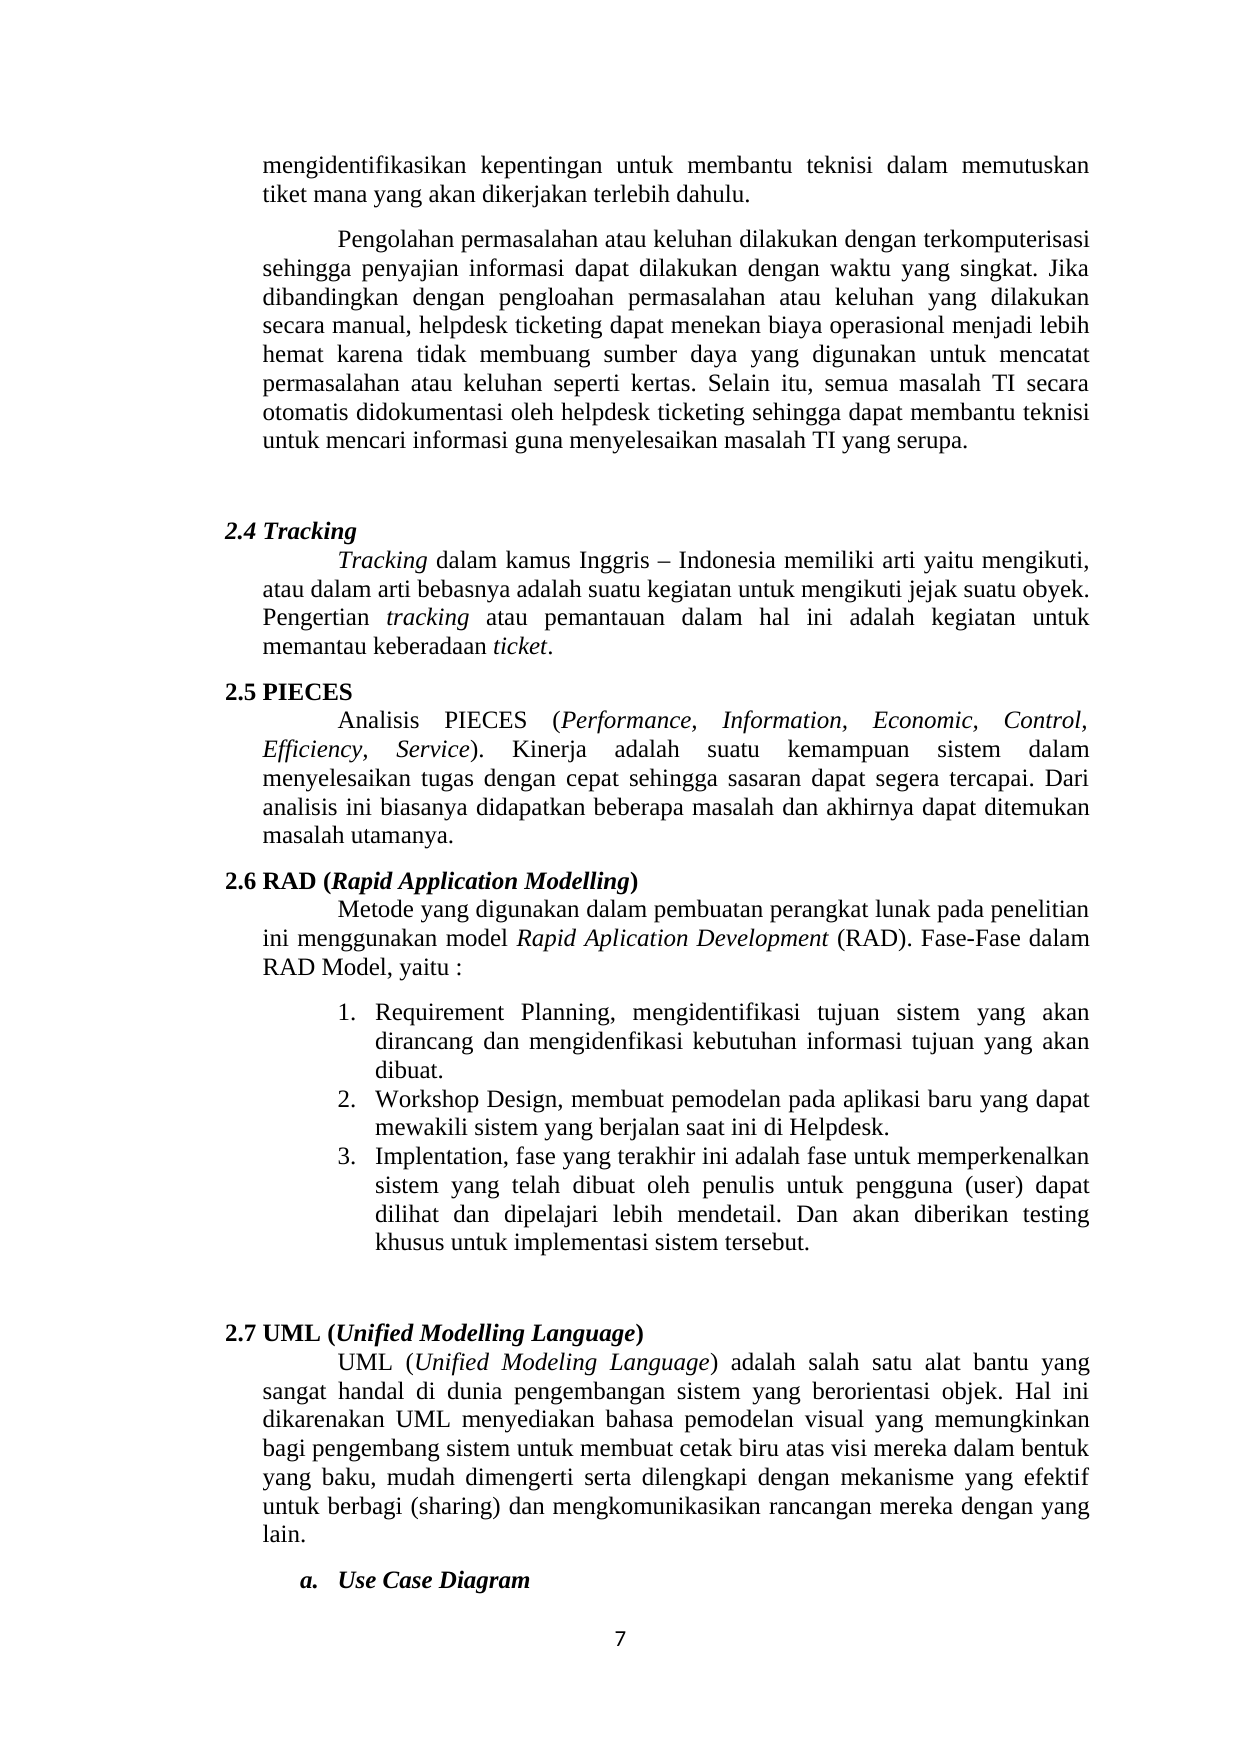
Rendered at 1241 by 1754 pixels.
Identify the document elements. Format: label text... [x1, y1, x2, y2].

list PIECES [225, 677, 1090, 705]
text Pengolahan permasalahan atau keluhan dilakukan dengan terkomputerisasi sehingga penyajian informasi dapat dilakukan dengan waktu yang singkat. Jika dibandingkan dengan pengloahan permasalahan atau keluhan yang dilakukan secara manual, helpdesk ticketing dapat menekan biaya operasional menjadi lebih hemat karena tidak membuang sumber daya yang digunakan untuk mencatat permasalahan atau keluhan seperti kertas. Selain itu, semua masalah TI secara otomatis didokumentasi oleh helpdesk ticketing sehingga dapat membantu teknisi untuk mencari informasi guna menyelesaikan masalah TI yang serupa. [262, 224, 1090, 454]
list Implentation, fase yang terakhir ini adalah fase untuk memperkenalkan sistem yang telah dibuat oleh penulis untuk pengguna (user) dapat dilihat dan dipelajari lebih mendetail. Dan akan diberikan testing khusus untuk implementasi sistem tersebut. [337, 1141, 1090, 1256]
text Tracking dalam kamus Inggris – Indonesia memiliki arti yaitu mengikuti, atau dalam arti bebasnya adalah suatu kegiatan untuk mengikuti jejak suatu obyek. Pengertian tracking atau pemantauan dalam hal ini adalah kegiatan untuk memantau keberadaan ticket. [262, 545, 1090, 660]
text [262, 150, 1090, 207]
list Requirement Planning, mengidentifikasi tujuan sistem yang akan dirancang dan mengidenfikasi kebutuhan informasi tujuan yang akan dibuat. [337, 997, 1090, 1084]
list UML (Unified Modelling Language) [225, 1318, 1090, 1347]
list Use Case Diagram [300, 1565, 1090, 1594]
text UML (Unified Modeling Language) adalah salah satu alat bantu yang sangat handal di dunia pengembangan sistem yang berorientasi objek. Hal ini dikarenakan UML menyediakan bahasa pemodelan visual yang memungkinkan bagi pengembang sistem untuk membuat cetak biru atas visi mereka dalam bentuk yang baku, mudah dimengerti serta dilengkapi dengan mekanisme yang efektif untuk berbagi (sharing) dan mengkomunikasikan rancangan mereka dengan yang lain. [262, 1347, 1090, 1548]
list Tracking [225, 516, 1090, 545]
list Workshop Design, membuat pemodelan pada aplikasi baru yang dapat mewakili sistem yang berjalan saat ini di Helpdesk. [337, 1084, 1090, 1141]
list RAD (Rapid Application Modelling) [225, 866, 1090, 894]
text Metode yang digunakan dalam pembuatan perangkat lunak pada penelitian ini menggunakan model Rapid Aplication Development (RAD). Fase-Fase dalam RAD Model, yaitu : [262, 894, 1090, 981]
text Analisis PIECES (Performance, Information, Economic, Control, Efficiency, Service). Kinerja adalah suatu kemampuan sistem dalam menyelesaikan tugas dengan cepat sehingga sasaran dapat segera tercapai. Dari analisis ini biasanya didapatkan beberapa masalah dan akhirnya dapat ditemukan masalah utamanya. [262, 705, 1090, 849]
